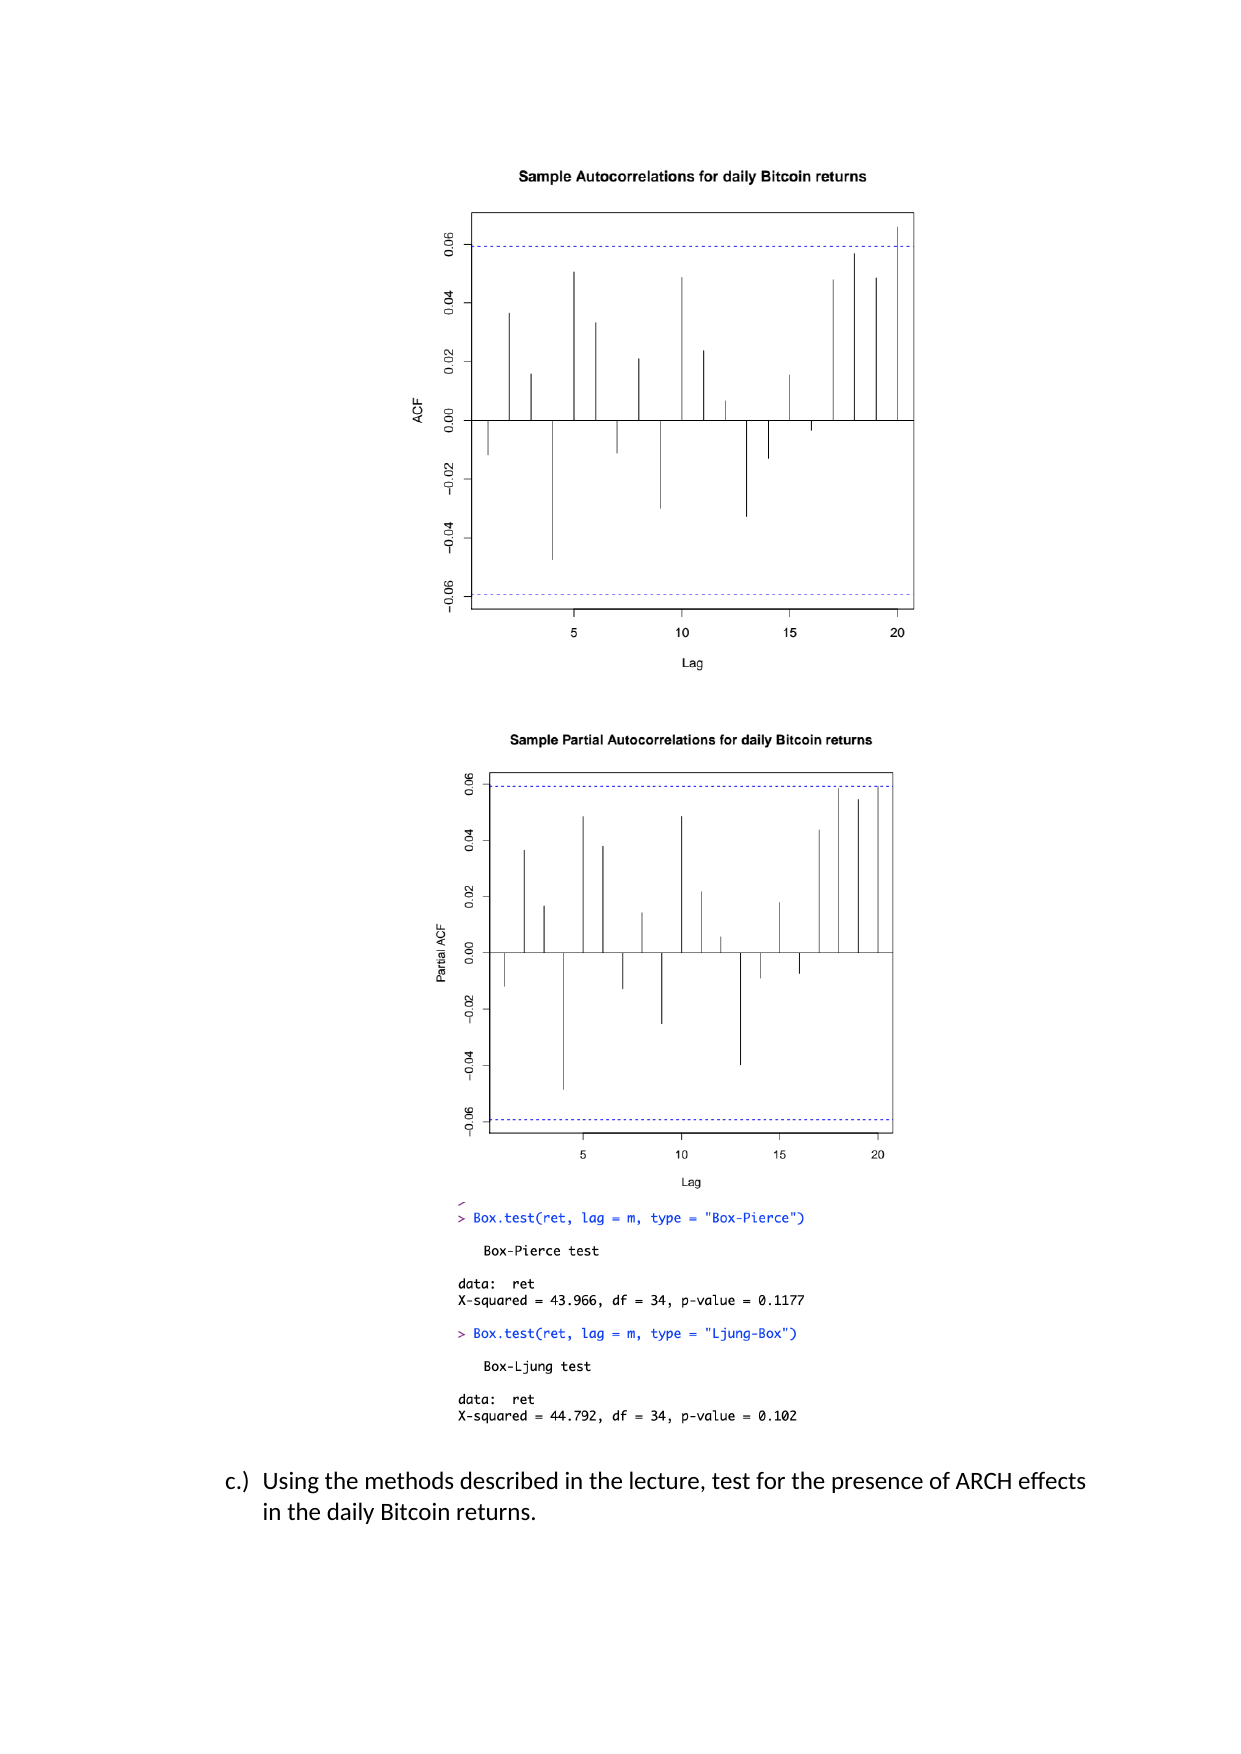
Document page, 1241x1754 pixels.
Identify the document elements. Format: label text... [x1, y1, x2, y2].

list Using the methods described in the lecture, test for the presence of ARCH effects in the daily Bitcoin returns. [225, 1465, 1090, 1526]
picture [456, 1202, 897, 1435]
